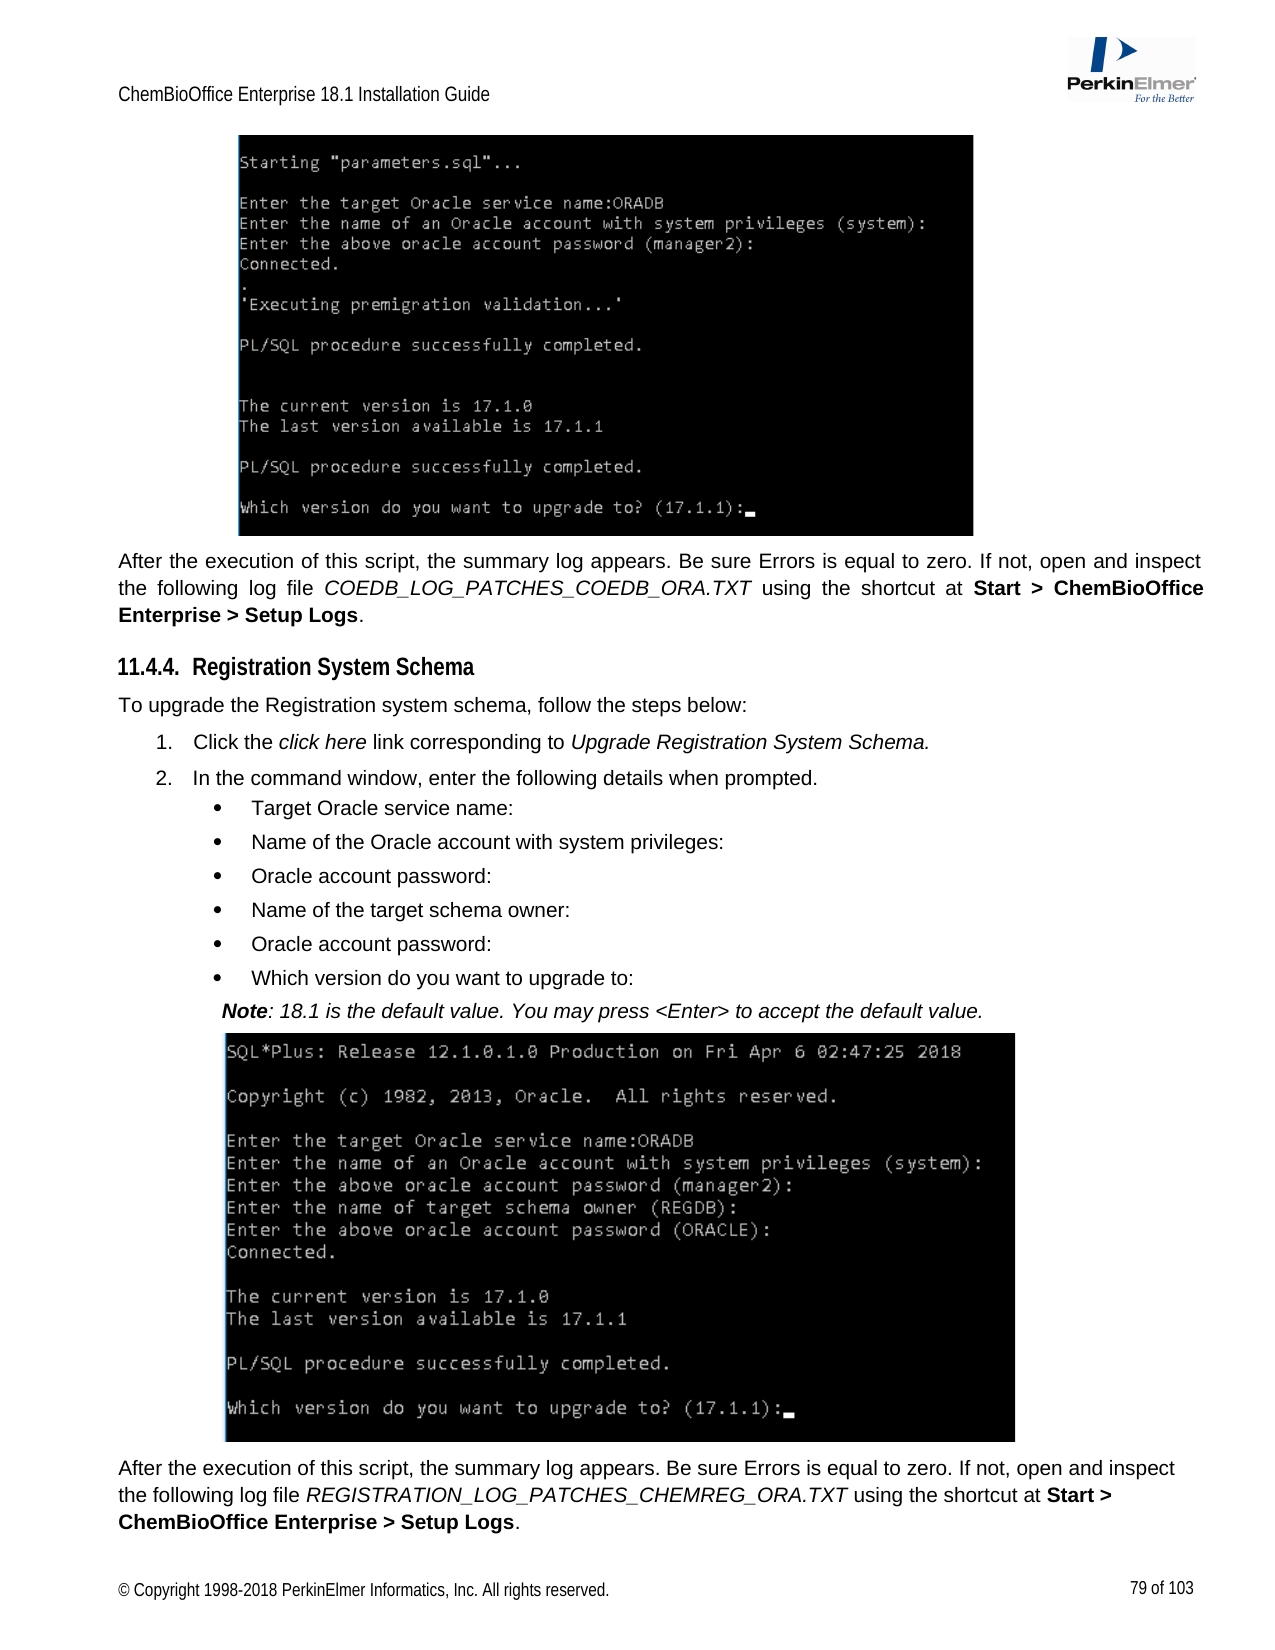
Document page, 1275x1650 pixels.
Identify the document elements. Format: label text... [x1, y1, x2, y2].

text After the execution of this script, the summary log appears. Be sure Errors is equal to zero. If not, open and inspect the following log file COEDB_LOG_PATCHES_COEDB_ORA.TXT using the shortcut at Start > ChemBioOffice Enterprise > Setup Logs. [118, 546, 1204, 627]
list In the command window, enter the following details when prompted. [155, 766, 1204, 790]
list Click the click here link corresponding to Upgrade Registration System Schema. [156, 729, 1204, 753]
text To upgrade the Registration system schema, follow the steps below: [118, 693, 1204, 717]
picture [237, 135, 974, 536]
list Name of the Oracle account with system privileges: [214, 830, 1204, 854]
text After the execution of this script, the summary log appears. Be sure Errors is equal to zero. If not, open and inspect the following log file REGISTRATION_LOG_PATCHES_CHEMREG_ORA.TXT using the shortcut at Start > ChemBioOffice Enterprise > Setup Logs. [118, 1452, 1204, 1534]
subtitle Registration System Schema [117, 652, 1204, 681]
list Which version do you want to upgrade to: [213, 966, 1204, 989]
picture [221, 1033, 1016, 1442]
list Name of the target schema owner: [214, 898, 1204, 922]
list Target Oracle service name: [214, 796, 1204, 820]
list Oracle account password: [214, 932, 1204, 956]
picture [1067, 37, 1197, 102]
text Note: 18.1 is the default value. You may press <Enter> to accept the default value. [222, 999, 1204, 1023]
list Oracle account password: [214, 864, 1204, 888]
